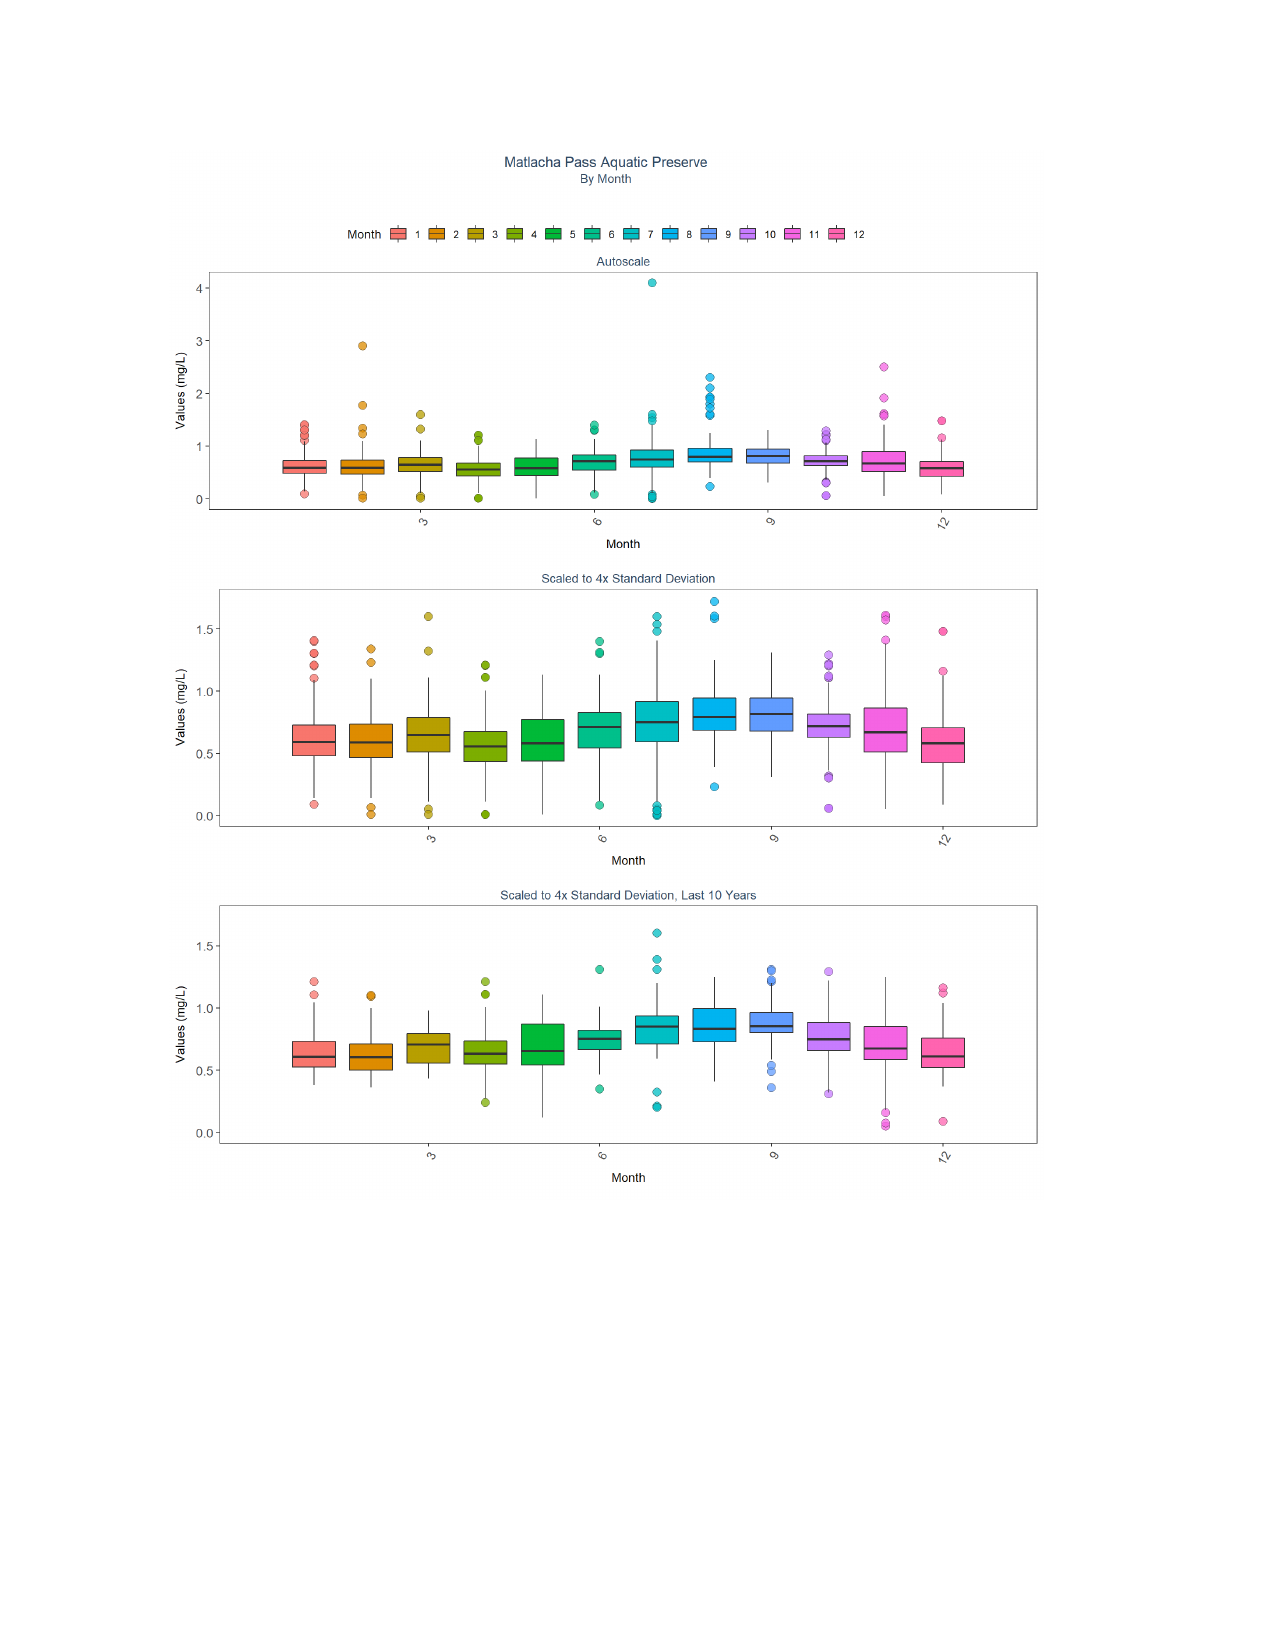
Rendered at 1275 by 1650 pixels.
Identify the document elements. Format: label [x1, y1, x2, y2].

picture [168, 150, 1044, 1200]
